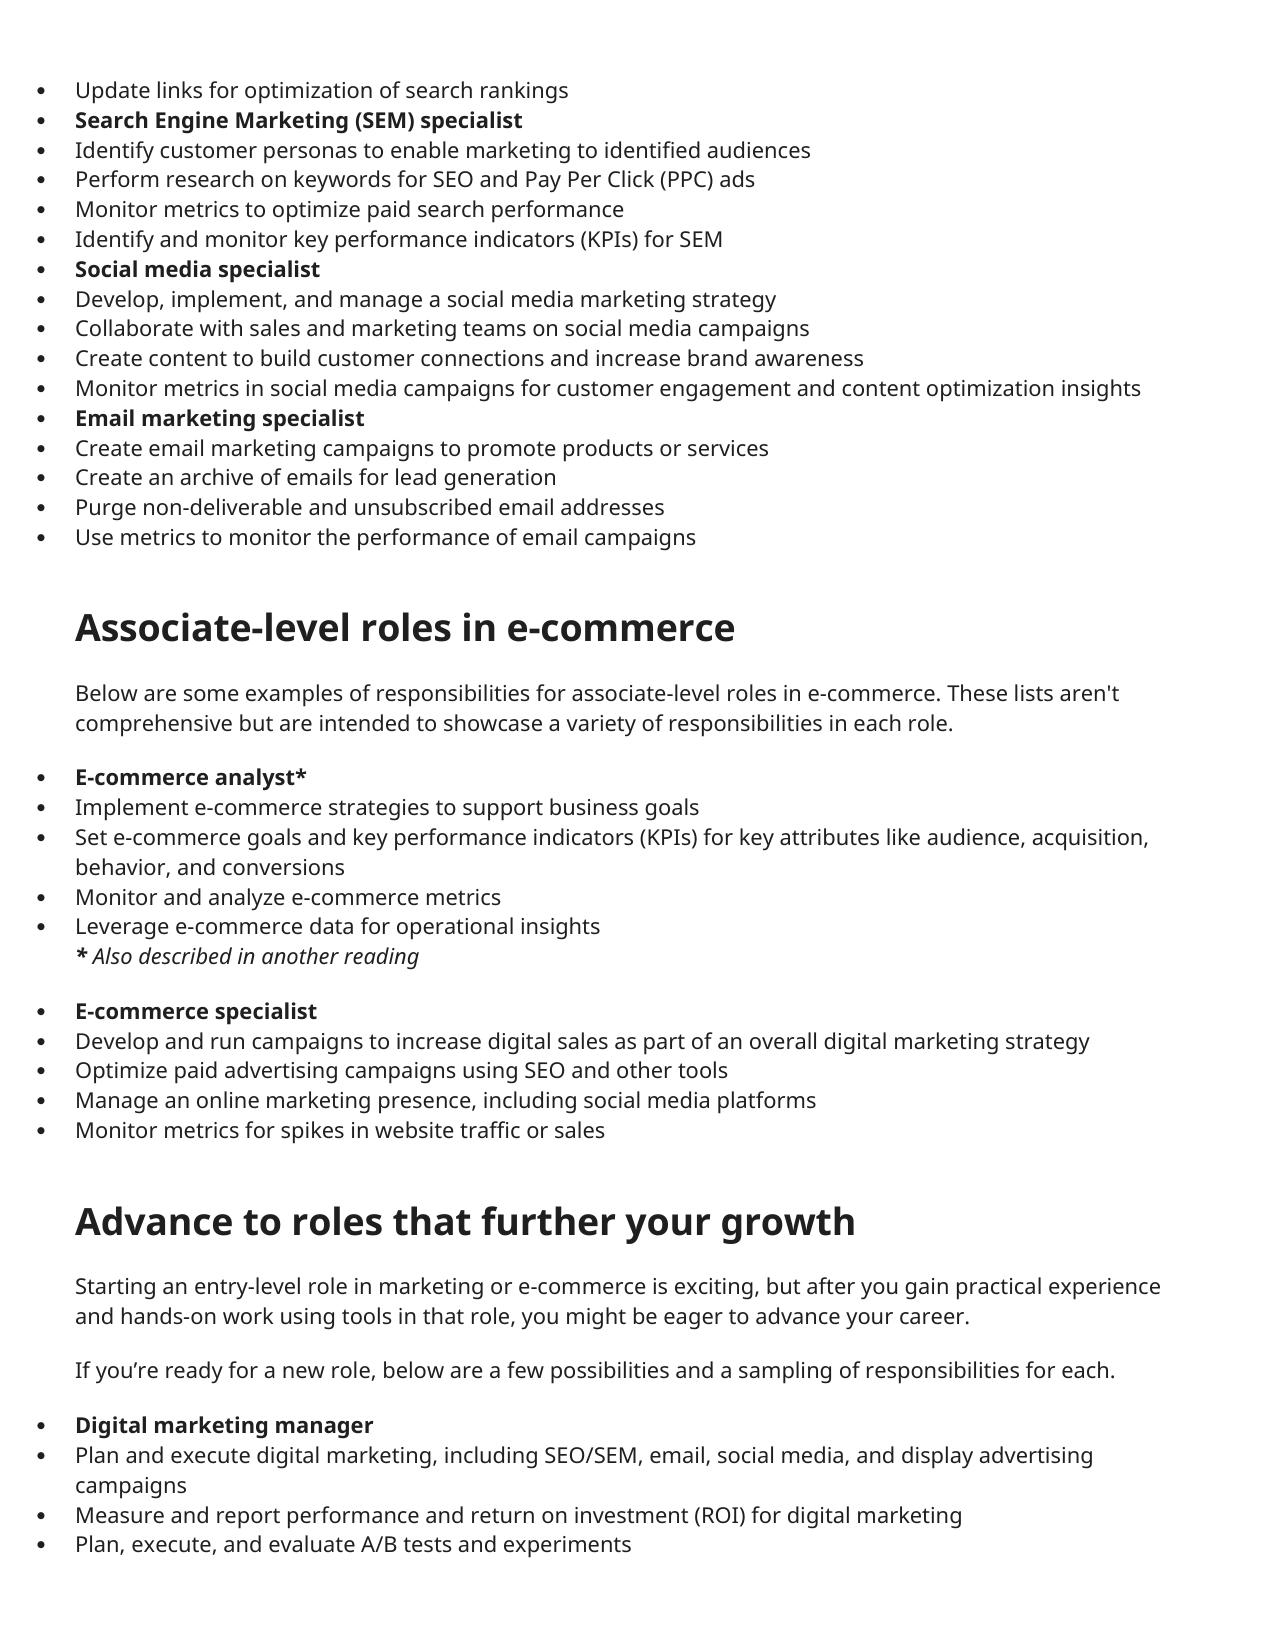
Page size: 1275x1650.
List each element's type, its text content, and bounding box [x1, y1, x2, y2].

list Monitor metrics in social media campaigns for customer engagement and content optimization insights [37, 373, 1200, 403]
list Plan and execute digital marketing, including SEO/SEM, email, social media, and display advertising campaigns [37, 1440, 1200, 1499]
list E-commerce analyst* [37, 762, 1200, 792]
text * Also described in another reading [75, 941, 1200, 971]
list Measure and report performance and return on investment (ROI) for digital marketing [37, 1499, 1200, 1529]
list Update links for optimization of search rankings [37, 75, 1200, 105]
list Manage an online marketing presence, including social media platforms [37, 1085, 1200, 1115]
list Identify and monitor key performance indicators (KPIs) for SEM [37, 224, 1200, 254]
list Social media specialist [37, 254, 1200, 283]
list Digital marketing manager [37, 1410, 1200, 1440]
list Email marketing specialist [37, 403, 1200, 432]
list Monitor and analyze e-commerce metrics [37, 881, 1200, 911]
list E-commerce specialist [37, 996, 1200, 1026]
list Purge non-deliverable and unsubscribed email addresses [37, 492, 1200, 522]
list Create email marketing campaigns to promote products or services [37, 432, 1200, 462]
list Use metrics to monitor the performance of email campaigns [37, 522, 1200, 552]
list Develop, implement, and manage a social media marketing strategy [37, 283, 1200, 313]
list Set e-commerce goals and key performance indicators (KPIs) for key attributes like audience, acquisition, behavior, and conversions [37, 822, 1200, 881]
list Monitor metrics to optimize paid search performance [37, 194, 1200, 224]
list Collaborate with sales and marketing teams on social media campaigns [37, 313, 1200, 343]
list Develop and run campaigns to increase digital sales as part of an overall digital marketing strategy [37, 1026, 1200, 1055]
list Optimize paid advertising campaigns using SEO and other tools [37, 1055, 1200, 1085]
text Starting an entry-level role in marketing or e-commerce is exciting, but after you gain practical experience and hands-on work using tools in that role, you might be eager to advance your career. [75, 1271, 1200, 1330]
list Leverage e-commerce data for operational insights [37, 911, 1200, 941]
list Perform research on keywords for SEO and Pay Per Click (PPC) ads [37, 164, 1200, 194]
text If you’re ready for a new role, below are a few possibilities and a sampling of responsibilities for each. [75, 1355, 1200, 1385]
list Implement e-commerce strategies to support business goals [37, 792, 1200, 822]
list Create content to build customer connections and increase brand awareness [37, 343, 1200, 373]
text Below are some examples of responsibilities for associate-level roles in e-commerce. These lists aren't comprehensive but are intended to showcase a variety of responsibilities in each role. [75, 678, 1200, 737]
list Search Engine Marketing (SEM) specialist [37, 105, 1200, 134]
text Advance to roles that further your growth [75, 1195, 1200, 1246]
list Identify customer personas to enable marketing to identified audiences [37, 134, 1200, 164]
list Monitor metrics for spikes in website traffic or sales [37, 1115, 1200, 1145]
list Plan, execute, and evaluate A/B tests and experiments [37, 1529, 1200, 1559]
text Associate-level roles in e-commerce [75, 602, 1200, 653]
list Create an archive of emails for lead generation [37, 462, 1200, 492]
